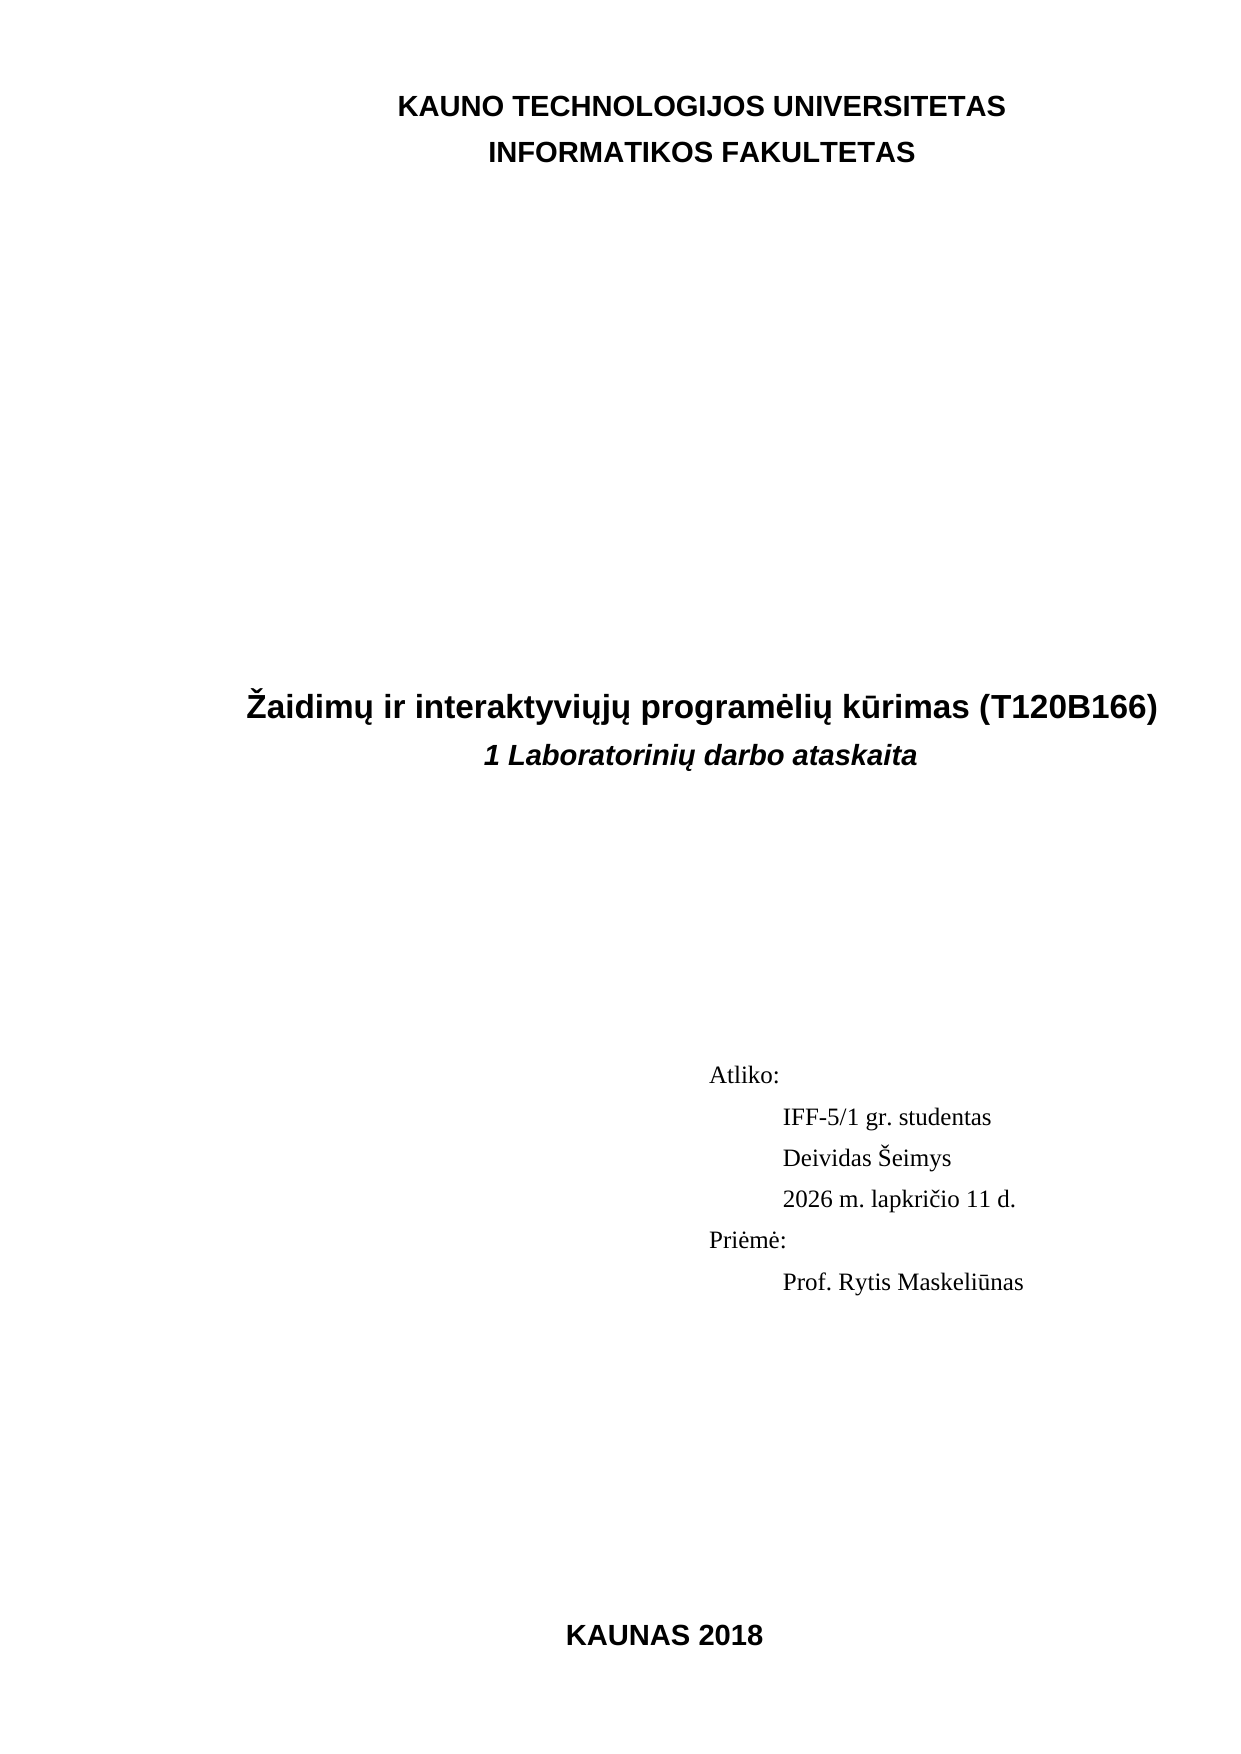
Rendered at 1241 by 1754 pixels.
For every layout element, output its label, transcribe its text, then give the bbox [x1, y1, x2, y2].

text Priėmė: [709, 1225, 1181, 1254]
text IFF-5/1 gr. studentas [709, 1102, 1181, 1130]
text Deividas Šeimys [709, 1143, 1181, 1172]
text INFORMATIKOS FAKULTETAS [148, 135, 1181, 168]
text KAUNO TECHNOLOGIJOS UNIVERSITETAS [148, 89, 1181, 122]
text Žaidimų ir interaktyviųjų programėlių kūrimas (T120B166) [148, 687, 1181, 726]
text Atliko: [709, 1060, 1181, 1089]
text KAUNAS 2018 [148, 1618, 1181, 1651]
text 1 Laboratorinių darbo ataskaita [148, 738, 1181, 772]
text Prof. Rytis Maskeliūnas [709, 1267, 1181, 1295]
text 2018 m. kovo 19 d. [709, 1184, 1181, 1213]
